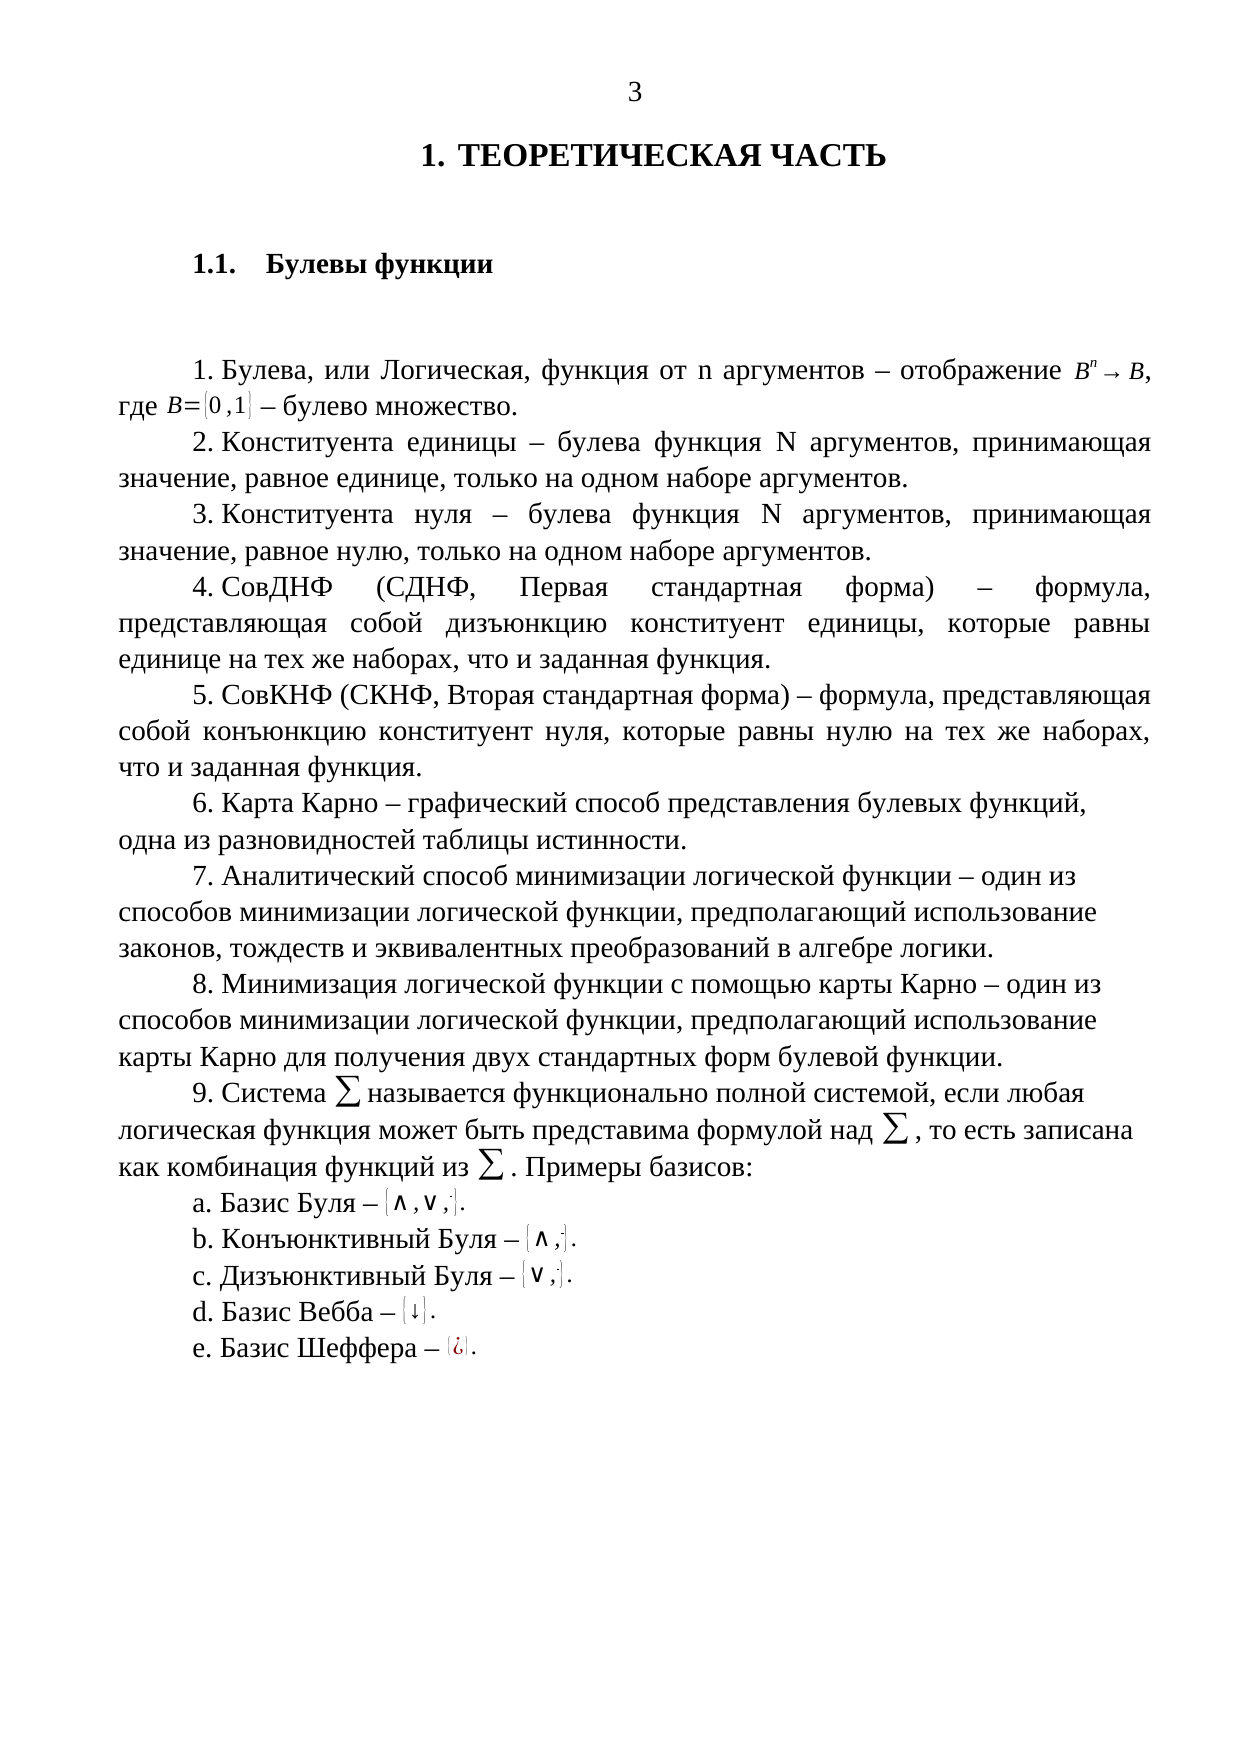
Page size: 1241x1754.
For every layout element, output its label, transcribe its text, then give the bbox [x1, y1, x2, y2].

list ТЕОРЕТИЧЕСКАЯ ЧАСТЬ [156, 135, 1152, 174]
list Базис Шеффера – [118, 1330, 1152, 1363]
list Базис Вебба – [118, 1294, 1152, 1327]
list Базис Буля – [118, 1185, 1152, 1219]
list Карта Карно – графический способ представления булевых функций, одна из разновидностей таблицы истинности. [118, 786, 1152, 855]
list СовКНФ (СКНФ, Вторая стандартная форма) – формула, представляющая собой конъюнкцию конституент нуля, которые равны нулю на тех же наборах, что и заданная функция. [118, 677, 1152, 783]
list Конституента нуля – булева функция N аргументов, принимающая значение, равное нулю, только на одном наборе аргументов. [118, 496, 1152, 566]
list Конституента единицы – булева функция N аргументов, принимающая значение, равное единице, только на одном наборе аргументов. [118, 424, 1152, 494]
list Булева, или Логическая, функция от n аргументов – отображение , где – булево множество. [118, 352, 1152, 422]
list Конъюнктивный Буля – [118, 1222, 1152, 1255]
list Система называется функционально полной системой, если любая логическая функция может быть представима формулой над , то есть записана как комбинация функций из . Примеры базисов: [118, 1075, 1152, 1183]
list Дизъюнктивный Буля – [118, 1258, 1152, 1291]
list Аналитический способ минимизации логической функции – один из способов минимизации логической функции, предполагающий использование законов, тождеств и эквивалентных преобразований в алгебре логики. [118, 858, 1152, 964]
list СовДНФ (СДНФ, Первая стандартная форма) – формула, представляющая собой дизъюнкцию конституент единицы, которые равны единице на тех же наборах, что и заданная функция. [118, 569, 1152, 674]
list Минимизация логической функции с помощью карты Карно – один из способов минимизации логической функции, предполагающий использование карты Карно для получения двух стандартных форм булевой функции. [118, 966, 1152, 1072]
list Булевы функции [118, 246, 1152, 280]
